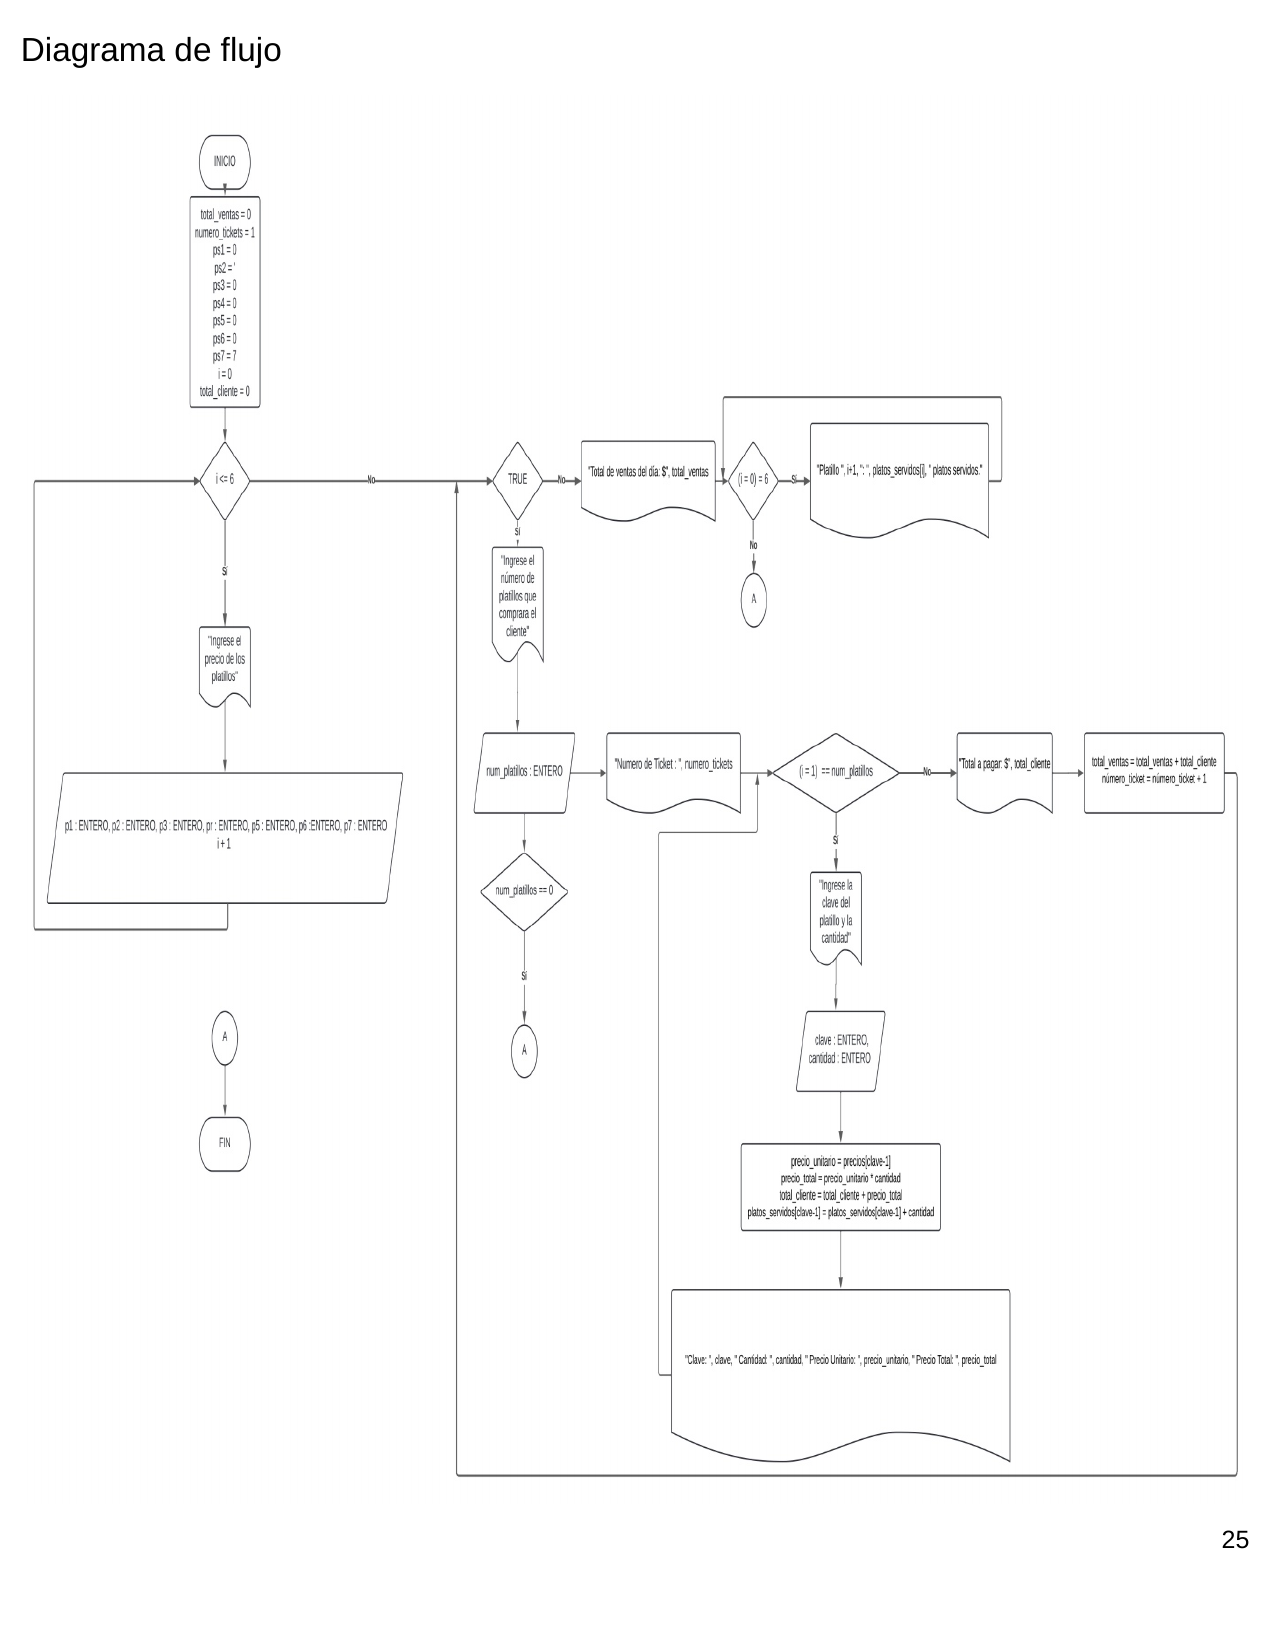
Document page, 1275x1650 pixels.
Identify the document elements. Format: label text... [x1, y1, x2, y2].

picture [20, 95, 1249, 1504]
subtitle Diagrama de flujo [21, 29, 1249, 68]
